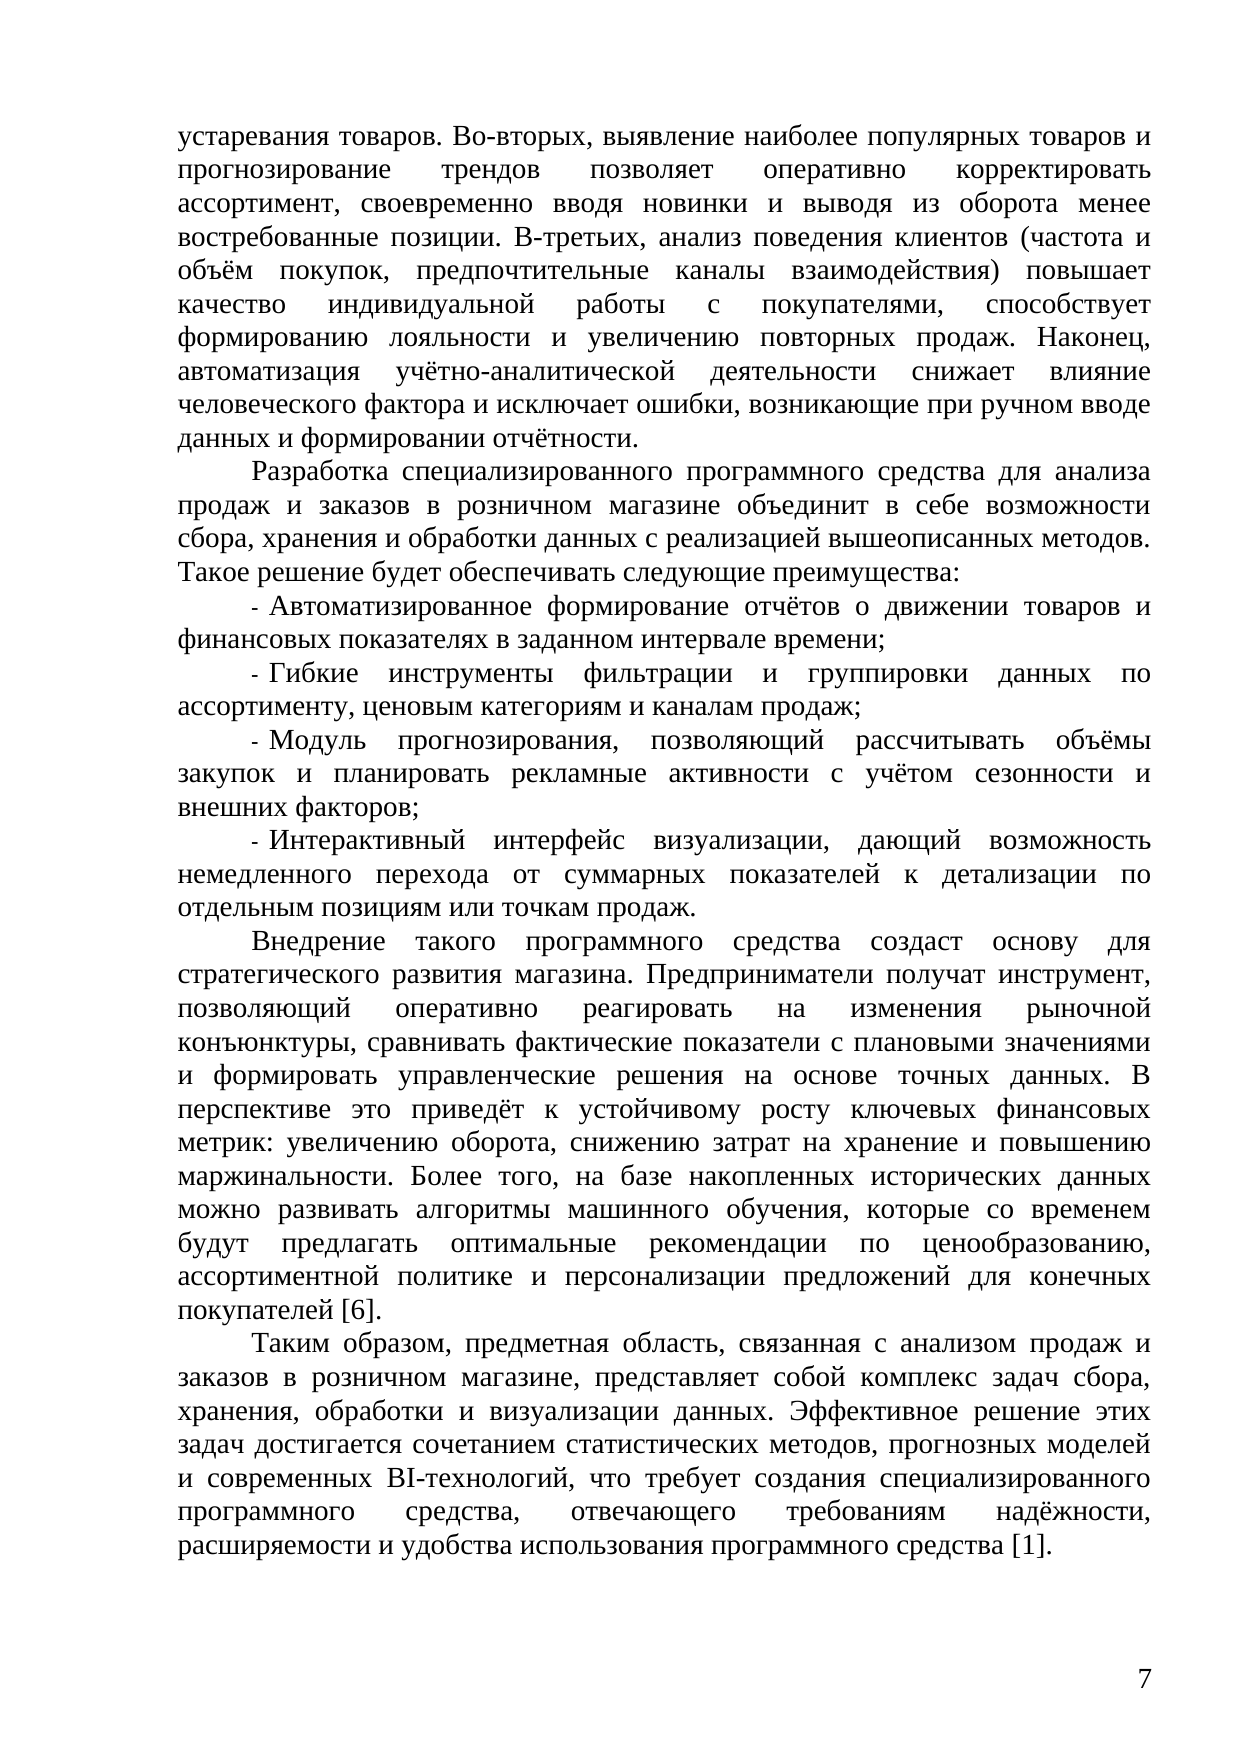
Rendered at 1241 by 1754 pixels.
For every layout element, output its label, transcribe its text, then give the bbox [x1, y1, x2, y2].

list Интерактивный интерфейс визуализации, дающий возможность немедленного перехода от суммарных показателей к детализации по отдельным позициям или точкам продаж. [177, 822, 1152, 923]
text Внедрение такого программного средства создаст основу для стратегического развития магазина. Предприниматели получат инструмент, позволяющий оперативно реагировать на изменения рыночной конъюнктуры, сравнивать фактические показатели с плановыми значениями и формировать управленческие решения на основе точных данных. В перспективе это приведёт к устойчивому росту ключевых финансовых метрик: увеличению оборота, снижению затрат на хранение и повышению маржинальности. Более того, на базе накопленных исторических данных можно развивать алгоритмы машинного обучения, которые со временем будут предлагать оптимальные рекомендации по ценообразованию, ассортиментной политике и персонализации предложений для конечных покупателей [6]. [177, 923, 1152, 1326]
text Таким образом, предметная область, связанная с анализом продаж и заказов в розничном магазине, представляет собой комплекс задач сбора, хранения, обработки и визуализации данных. Эффективное решение этих задач достигается сочетанием статистических методов, прогнозных моделей и современных BI-технологий, что требует создания специализированного программного средства, отвечающего требованиям надёжности, расширяемости и удобства использования программного средства [1]. [177, 1326, 1152, 1560]
text Разработка специализированного программного средства для анализа продаж и заказов в розничном магазине объединит в себе возможности сбора, хранения и обработки данных с реализацией вышеописанных методов. Такое решение будет обеспечивать следующие преимущества: [177, 453, 1152, 588]
list Модуль прогнозирования, позволяющий рассчитывать объёмы закупок и планировать рекламные активности с учётом сезонности и внешних факторов; [177, 722, 1152, 822]
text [177, 118, 1152, 453]
list Автоматизированное формирование отчётов о движении товаров и финансовых показателях в заданном интервале времени; [177, 588, 1152, 655]
list Гибкие инструменты фильтрации и группировки данных по ассортименту, ценовым категориям и каналам продаж; [177, 655, 1152, 722]
